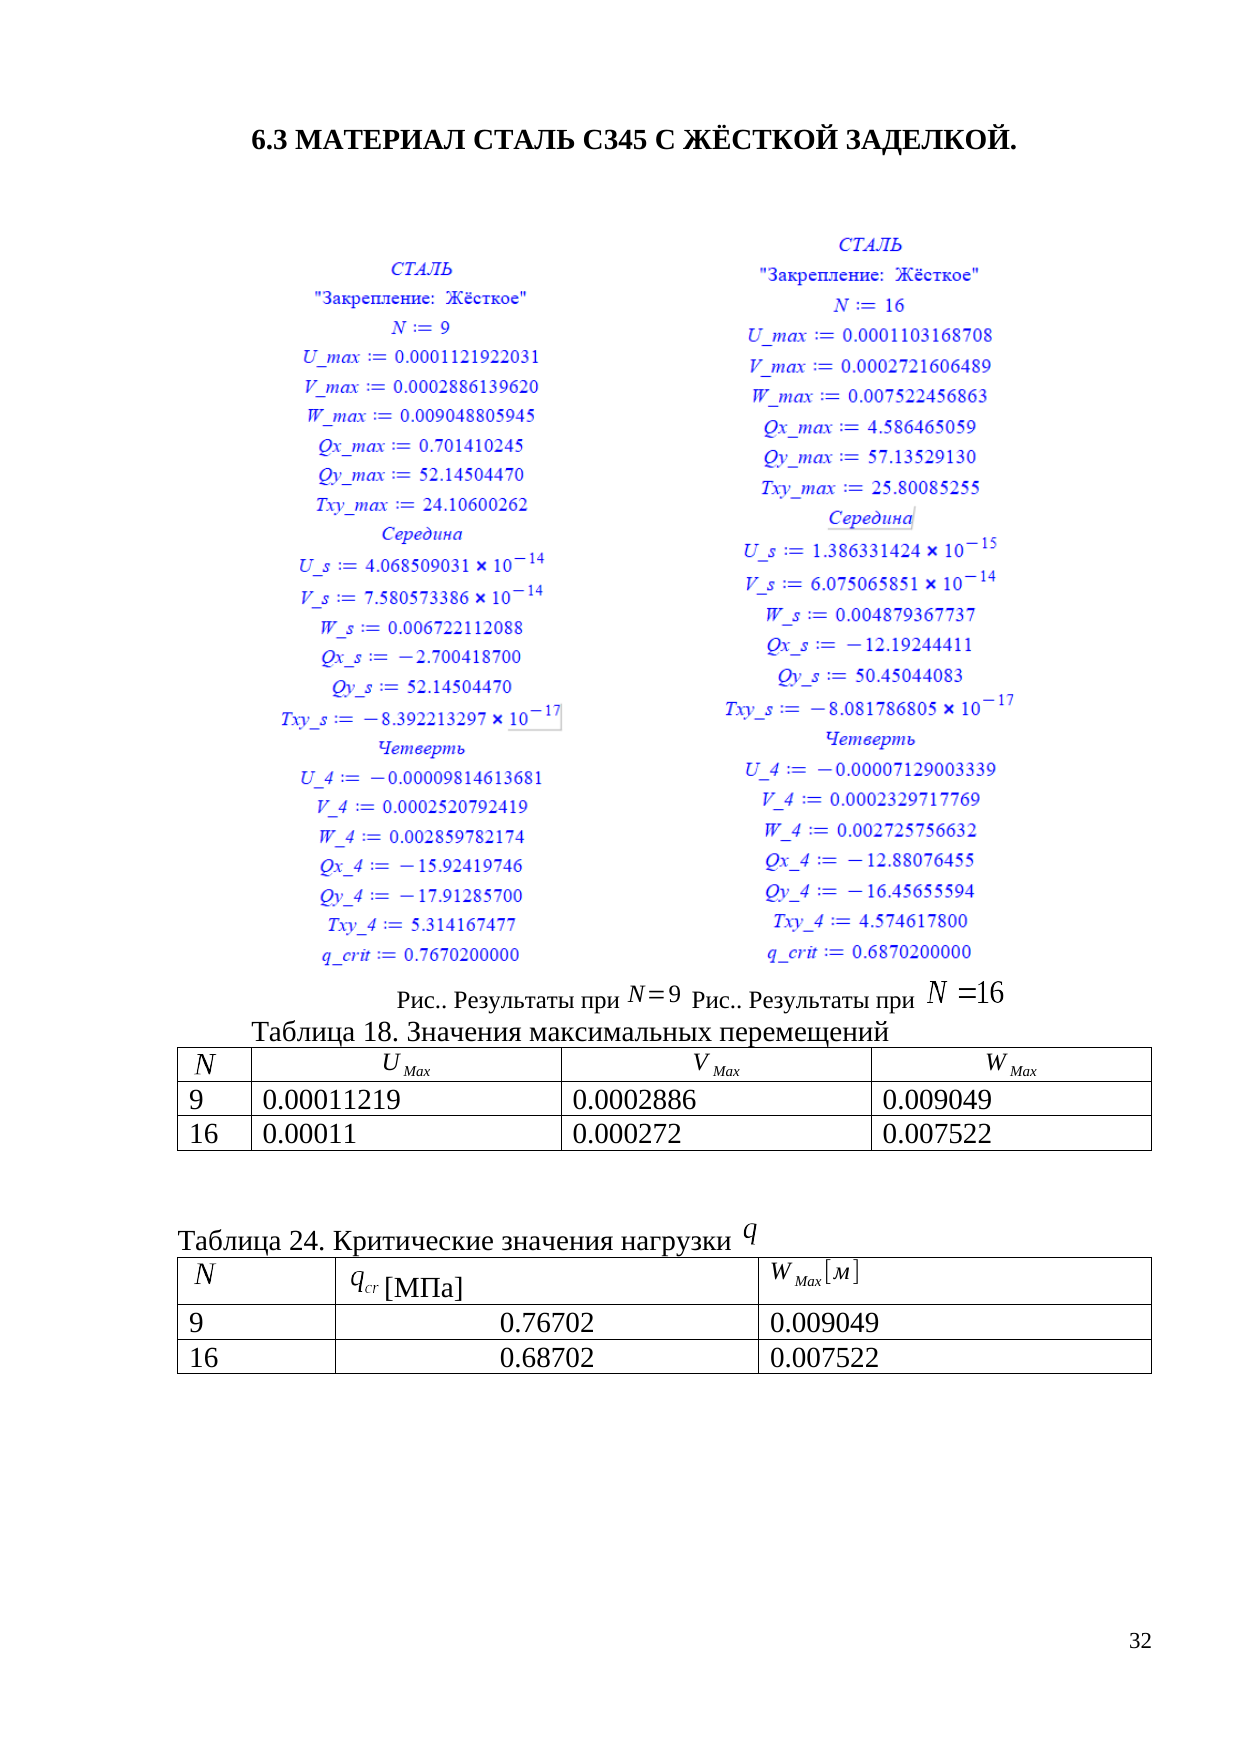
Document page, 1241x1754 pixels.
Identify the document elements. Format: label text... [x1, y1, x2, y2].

table_header [178, 1258, 335, 1304]
table_cell 16 [178, 1116, 251, 1150]
picture [177, 229, 1043, 976]
table_cell 16 [178, 1340, 335, 1373]
table_cell 0.0002886 [562, 1082, 871, 1115]
table_header [562, 1048, 871, 1081]
table_cell 0.000272 [562, 1116, 871, 1150]
table_cell 0.00011 [252, 1116, 561, 1150]
table_header [759, 1258, 1151, 1304]
table_cell 0.009049 [872, 1082, 1151, 1115]
table_cell 0.009049 [759, 1305, 1151, 1339]
text Таблица 24. Критические значения нагрузки [177, 1218, 1152, 1257]
table_header [252, 1048, 561, 1081]
subtitle МАТЕРИАЛ СТАЛЬ С345 С ЖЁСТКОЙ ЗАДЕЛКОЙ. [251, 122, 1152, 211]
table_header [178, 1048, 251, 1081]
table_cell 0.00011219 [252, 1082, 561, 1115]
table_header [МПа] [336, 1258, 758, 1304]
table_cell 0.68702 [336, 1340, 758, 1373]
text Таблица 18. Значения максимальных перемещений [177, 1014, 1152, 1047]
table_cell 0.007522 [759, 1340, 1151, 1373]
text Рис.. Результаты при Рис.. Результаты при [177, 976, 1152, 1014]
table_cell 0.007522 [872, 1116, 1151, 1150]
table_header [872, 1048, 1151, 1081]
table_cell 9 [178, 1082, 251, 1115]
table_cell 0.76702 [336, 1305, 758, 1339]
table_cell 9 [178, 1305, 335, 1339]
